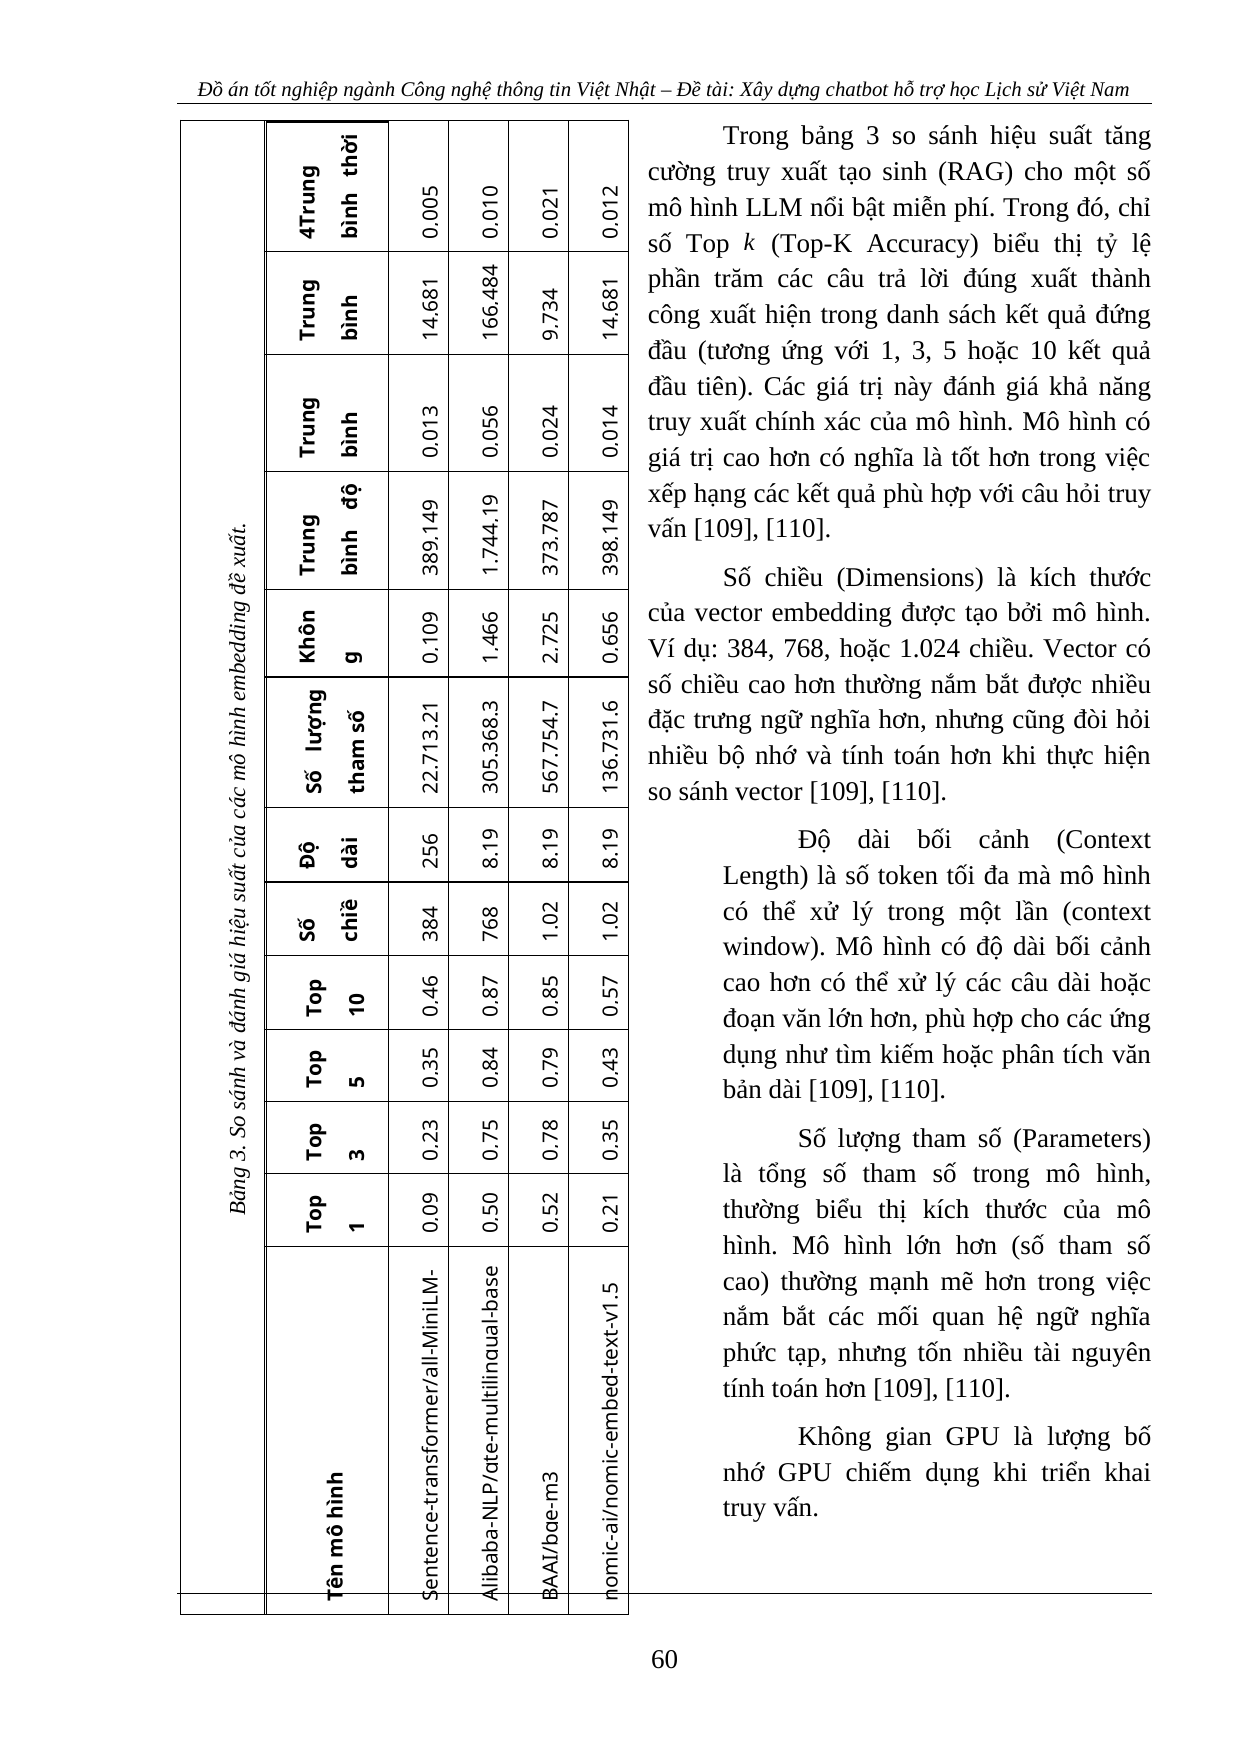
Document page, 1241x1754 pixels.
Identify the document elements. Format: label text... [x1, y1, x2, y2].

table_cell Trung bình thời gian embed câu [267, 355, 388, 471]
table_cell 0,213 [569, 1174, 628, 1246]
table_cell 305.368.320 [449, 678, 508, 807]
table_cell 8.192 [449, 808, 508, 881]
table_cell 0,787 [509, 1102, 568, 1173]
table_cell 256 [389, 808, 448, 881]
table_cell 0,656 [569, 590, 628, 676]
table_cell 22.713.216 [389, 678, 448, 807]
table_header 0,012 [569, 121, 628, 251]
table_cell 0,351 [389, 1030, 448, 1101]
table_cell Số chiều [267, 883, 388, 954]
table_cell 0,013 [389, 355, 448, 471]
table_cell 389,149 [389, 472, 448, 588]
text Trong bảng 3 so sánh hiệu suất tăng cường truy xuất tạo sinh (RAG) cho một số mô hình LLM nổi bật miễn phí. Trong đó, chỉ số Top (Top-K Accuracy) biểu thị tỷ lệ phần trăm các câu trả lời đúng xuất thành công xuất hiện trong danh sách kết quả đứng đầu (tương ứng với 1, 3, 5 hoặc 10 kết quả đầu tiên). Các giá trị này đánh giá khả năng truy xuất chính xác của mô hình. Mô hình có giá trị cao hơn có nghĩa là tốt hơn trong việc xếp hạng các kết quả phù hợp với câu hỏi truy vấn . [629, 119, 1152, 544]
table_cell 373,787 [509, 472, 568, 588]
table_cell 1.024 [569, 883, 628, 954]
table_cell 0,436 [569, 1030, 628, 1101]
table_header 0,010 [449, 121, 508, 251]
table_header 0,021 [509, 121, 568, 251]
table_header 0,005 [389, 121, 448, 251]
table_cell 0,096 [389, 1174, 448, 1246]
table_cell 0,851 [509, 956, 568, 1029]
table_cell 0,014 [569, 355, 628, 471]
table_cell 1.024 [509, 883, 568, 954]
table_cell Tên mô hình [267, 1247, 388, 1614]
text Độ dài bối cảnh (Context Length) là số token tối đa mà mô hình có thể xử lý trong một lần (context window). Mô hình có độ dài bối cảnh cao hơn có thể xử lý các câu dài hoặc đoạn văn lớn hơn, phù hợp cho các ứng dụng như tìm kiếm hoặc phân tích văn bản dài . [629, 823, 1152, 1104]
table_cell Sentence-transformer/all-MiniLM-L6-v2 [389, 1247, 448, 1614]
table_cell 0,521 [509, 1174, 568, 1246]
table_cell 0,468 [389, 956, 448, 1029]
table_cell Top 5 [267, 1030, 388, 1101]
table_cell 8.192 [569, 808, 628, 881]
table_cell 0,872 [449, 956, 508, 1029]
table_cell 14,681 [389, 252, 448, 353]
table_cell 2,725 [509, 590, 568, 676]
table_cell 0,109 [389, 590, 448, 676]
table_cell Số lượng tham số [267, 678, 388, 807]
table_cell 0,351 [569, 1102, 628, 1173]
table_cell 1,466 [449, 590, 508, 676]
table_cell 14,681 [569, 252, 628, 353]
table_cell 567.754.762 [509, 678, 568, 807]
table_cell Độ dài bối cảnh [267, 808, 388, 881]
table_header 4Trung bình thời gian embed câu hỏi [267, 123, 388, 251]
table_cell 0,234 [389, 1102, 448, 1173]
table_cell Trung bình độ dài câu hỏi [267, 252, 388, 353]
table_cell Không gian GPU [267, 590, 388, 676]
table_cell 136.731.648 [569, 678, 628, 807]
table_cell Top 10 [267, 956, 388, 1029]
table_cell 0,500 [449, 1174, 508, 1246]
text Số lượng tham số (Parameters) là tổng số tham số trong mô hình, thường biểu thị kích thước của mô hình. Mô hình lớn hơn (số tham số cao) thường mạnh mẽ hơn trong việc nắm bắt các mối quan hệ ngữ nghĩa phức tạp, nhưng tốn nhiều tài nguyên tính toán hơn . [629, 1122, 1152, 1403]
table_cell Top 1 [267, 1174, 388, 1246]
table_cell Top 3 [267, 1102, 388, 1173]
text Không gian GPU là lượng bố nhớ GPU chiếm dụng khi triển khai truy vấn. [629, 1420, 1152, 1523]
table_cell 1.744,195 [449, 472, 508, 588]
table_cell Trung bình độ dài câu [267, 472, 388, 588]
table_cell 166,484 [449, 252, 508, 353]
table_cell 0,574 [569, 956, 628, 1029]
table_cell 0,755 [449, 1102, 508, 1173]
table_cell Alibaba-NLP/gte-multilingual-base [449, 1247, 508, 1614]
table_cell nomic-ai/nomic-embed-text-v1.5 [569, 1247, 628, 1614]
table_cell 0,024 [509, 355, 568, 471]
table_cell 398,149 [569, 472, 628, 588]
text Số chiều (Dimensions) là kích thước của vector embedding được tạo bởi mô hình. Ví dụ: 384, 768, hoặc 1.024 chiều. Vector có số chiều cao hơn thường nắm bắt được nhiều đặc trưng ngữ nghĩa hơn, nhưng cũng đòi hỏi nhiều bộ nhớ và tính toán hơn khi thực hiện so sánh vector . [629, 561, 1152, 806]
table_cell 0,840 [449, 1030, 508, 1101]
table_cell 0,798 [509, 1030, 568, 1101]
table_cell 9,734 [509, 252, 568, 353]
table_cell 0,056 [449, 355, 508, 471]
table_cell 8.192 [509, 808, 568, 881]
table_cell 384 [389, 883, 448, 954]
table_cell BAAI/bge-m3 [509, 1247, 568, 1614]
table_cell 768 [449, 883, 508, 954]
